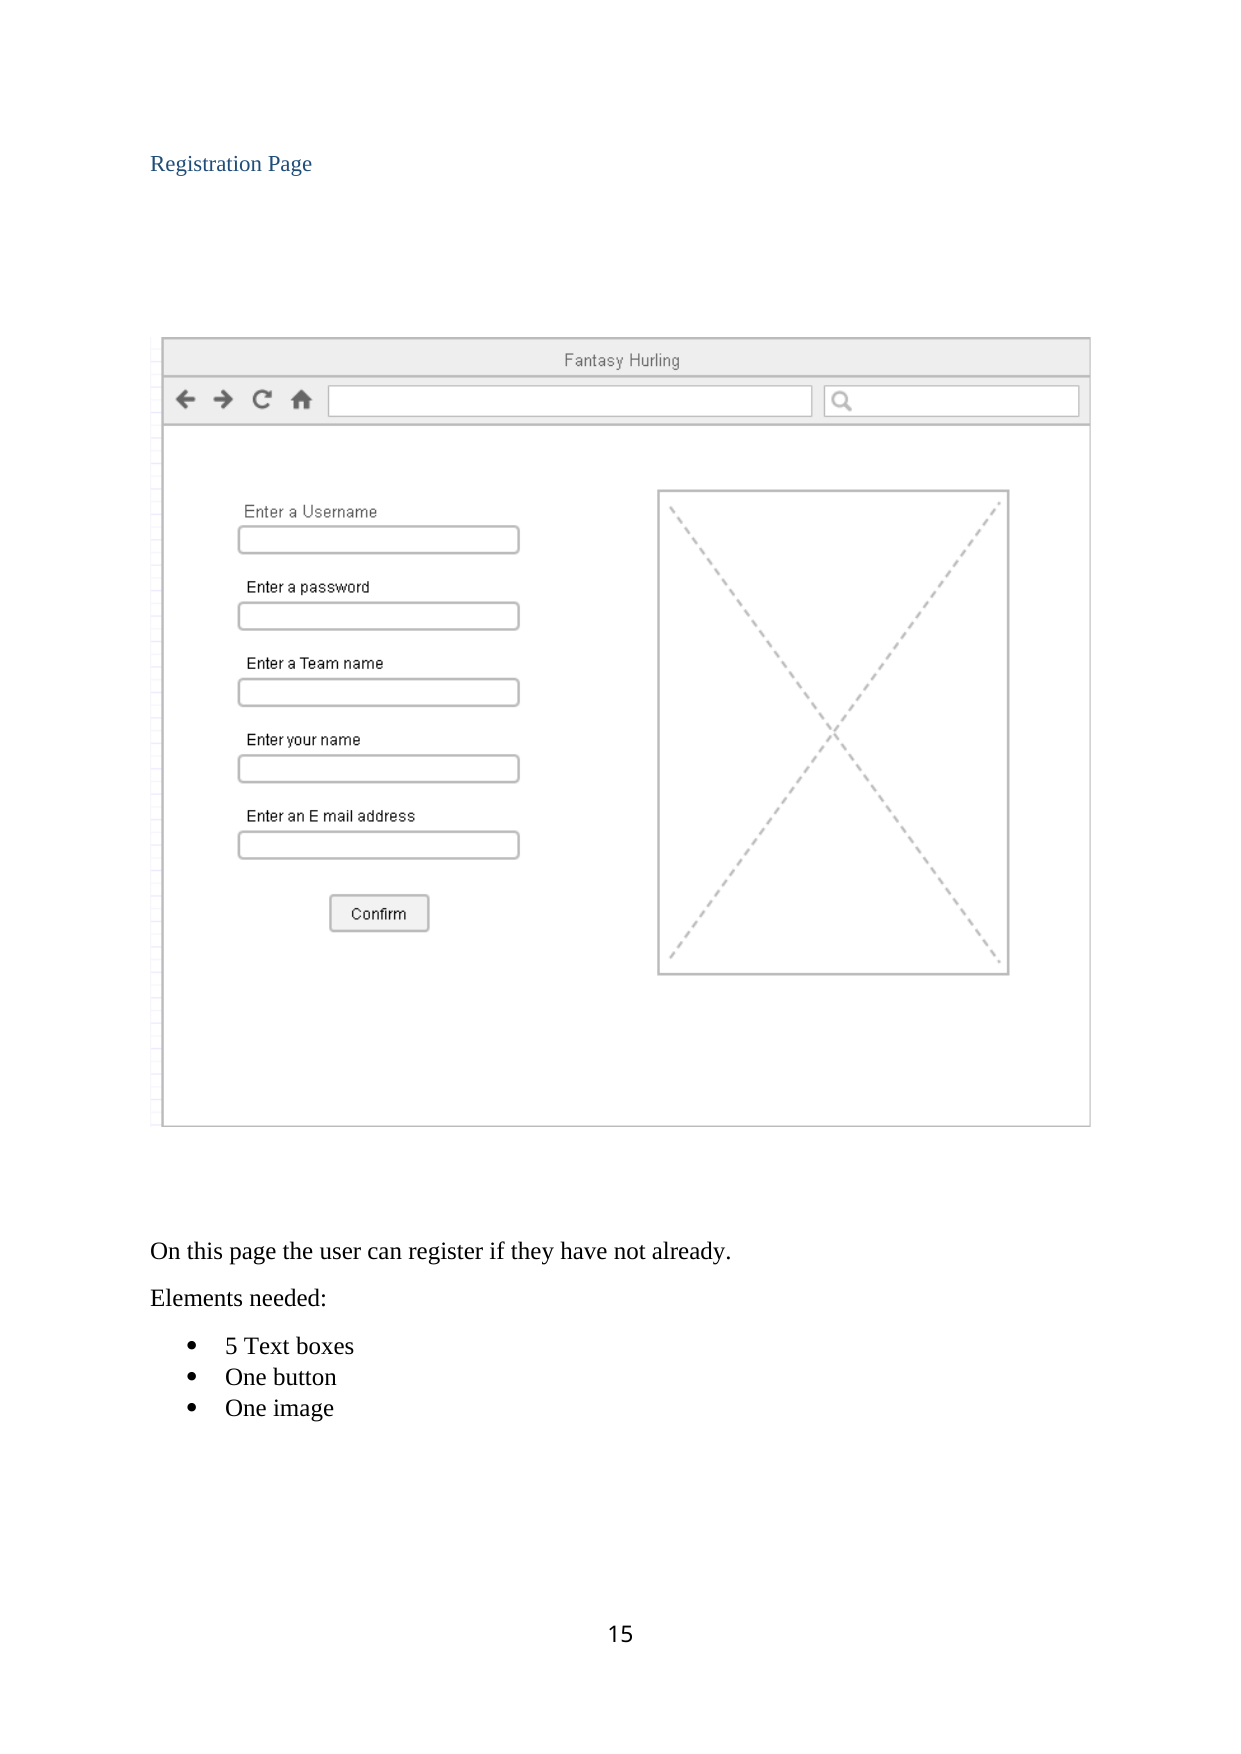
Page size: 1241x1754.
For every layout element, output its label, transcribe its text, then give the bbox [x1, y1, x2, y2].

picture [150, 337, 1091, 1127]
subtitle Registration Page [150, 150, 1090, 176]
list 5 Text boxes [187, 1331, 1090, 1360]
list One image [187, 1393, 1090, 1422]
text Elements needed: [150, 1283, 1090, 1312]
text On this page the user can register if they have not already. [150, 1236, 1090, 1264]
list One button [187, 1362, 1090, 1391]
